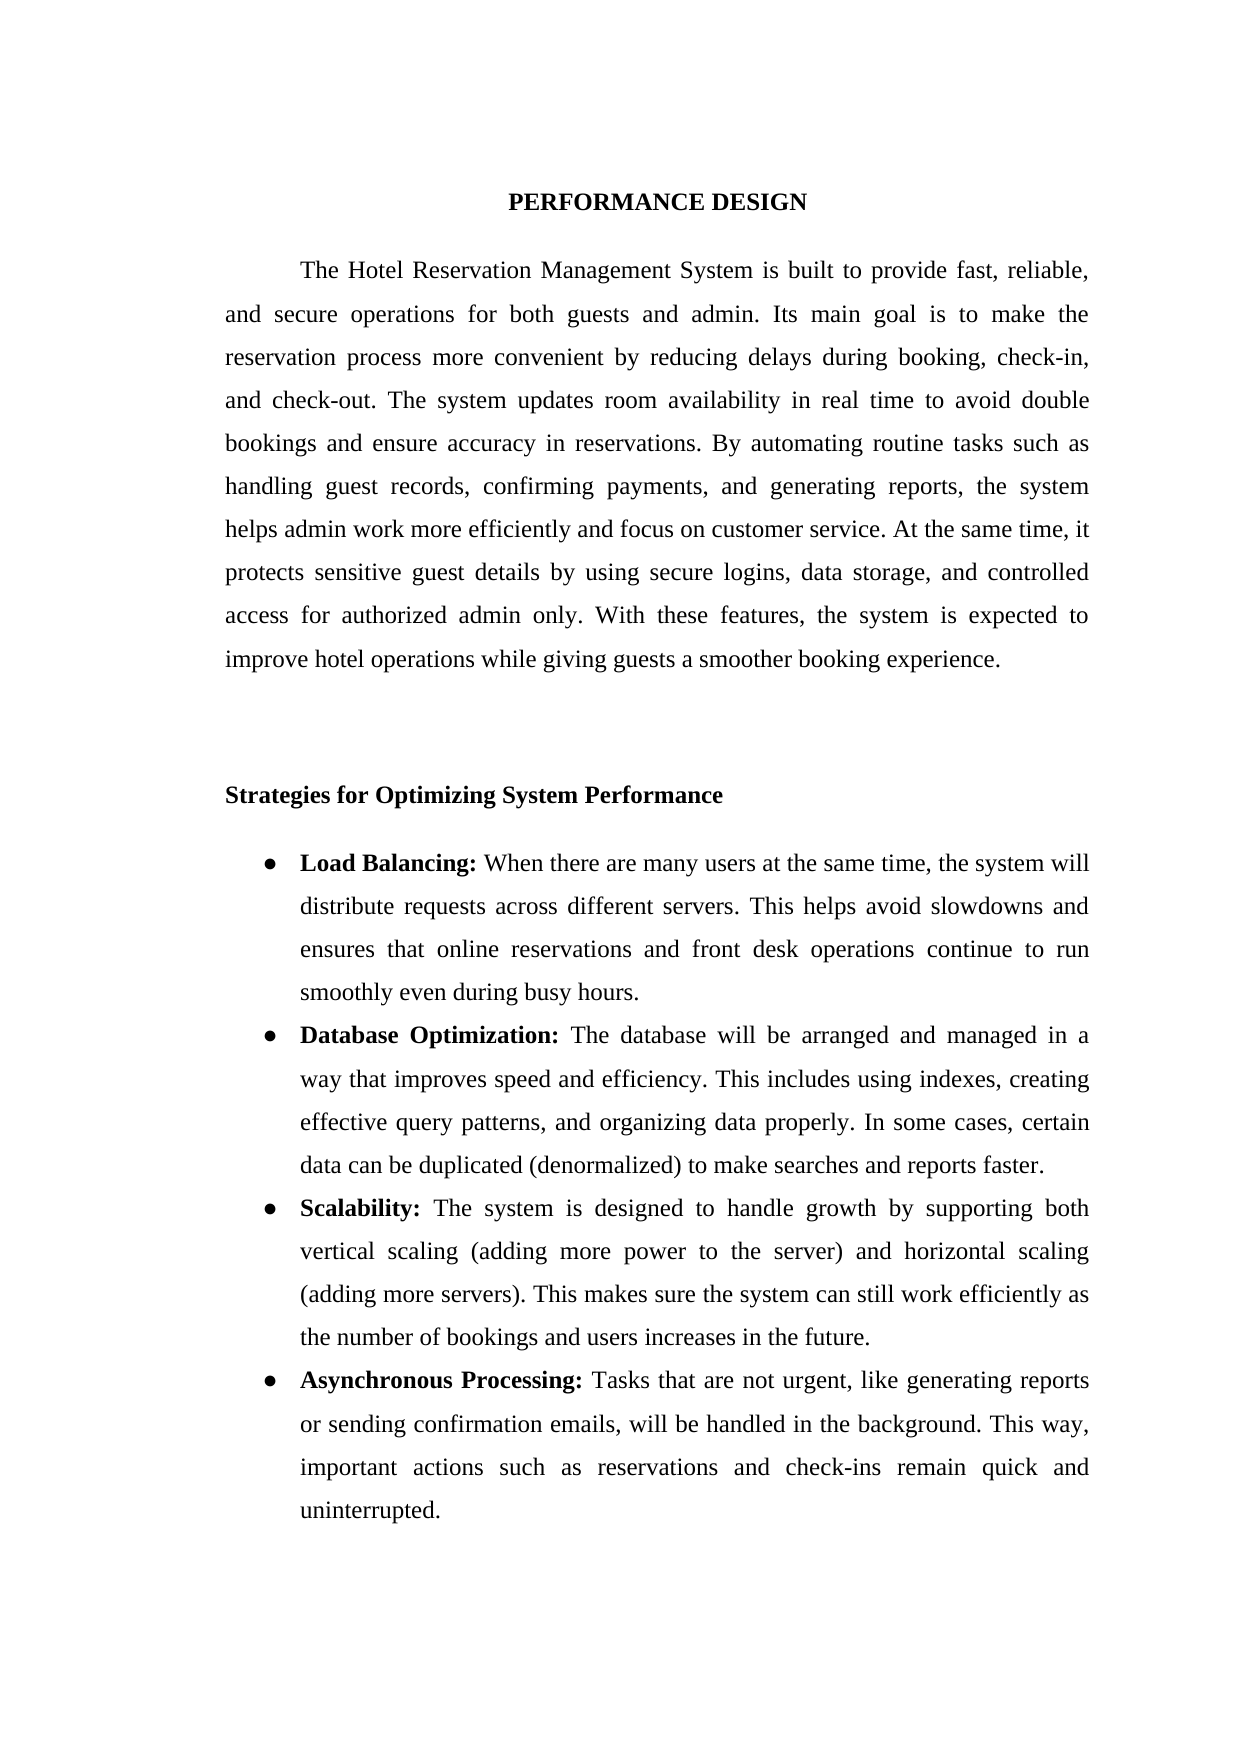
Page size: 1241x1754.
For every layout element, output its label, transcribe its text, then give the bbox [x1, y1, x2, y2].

list Scalability: The system is designed to handle growth by supporting both vertical scaling (adding more power to the server) and horizontal scaling (adding more servers). This makes sure the system can still work efficiently as the number of bookings and users increases in the future. [262, 1193, 1090, 1351]
list Asynchronous Processing: Tasks that are not urgent, like generating reports or sending confirmation emails, will be handled in the background. This way, important actions such as reservations and check-ins remain quick and uninterrupted. [262, 1366, 1090, 1524]
text The Hotel Reservation Management System is built to provide fast, reliable, and secure operations for both guests and admin. Its main goal is to make the reservation process more convenient by reducing delays during booking, check-in, and check-out. The system updates room availability in real time to avoid double bookings and ensure accuracy in reservations. By automating routine tasks such as handling guest records, confirming payments, and generating reports, the system helps admin work more efficiently and focus on customer service. At the same time, it protects sensitive guest details by using secure logins, data storage, and controlled access for authorized admin only. With these features, the system is expected to improve hotel operations while giving guests a smoother booking experience. [225, 256, 1090, 672]
list Database Optimization: The database will be arranged and managed in a way that improves speed and efficiency. This includes using indexes, creating effective query patterns, and organizing data properly. In some cases, certain data can be duplicated (denormalized) to make searches and reports faster. [262, 1021, 1090, 1179]
text Strategies for Optimizing System Performance [225, 780, 1090, 809]
subtitle PERFORMANCE DESIGN [225, 187, 1090, 216]
list Load Balancing: When there are many users at the same time, the system will distribute requests across different servers. This helps avoid slowdowns and ensures that online reservations and front desk operations continue to run smoothly even during busy hours. [262, 848, 1090, 1006]
